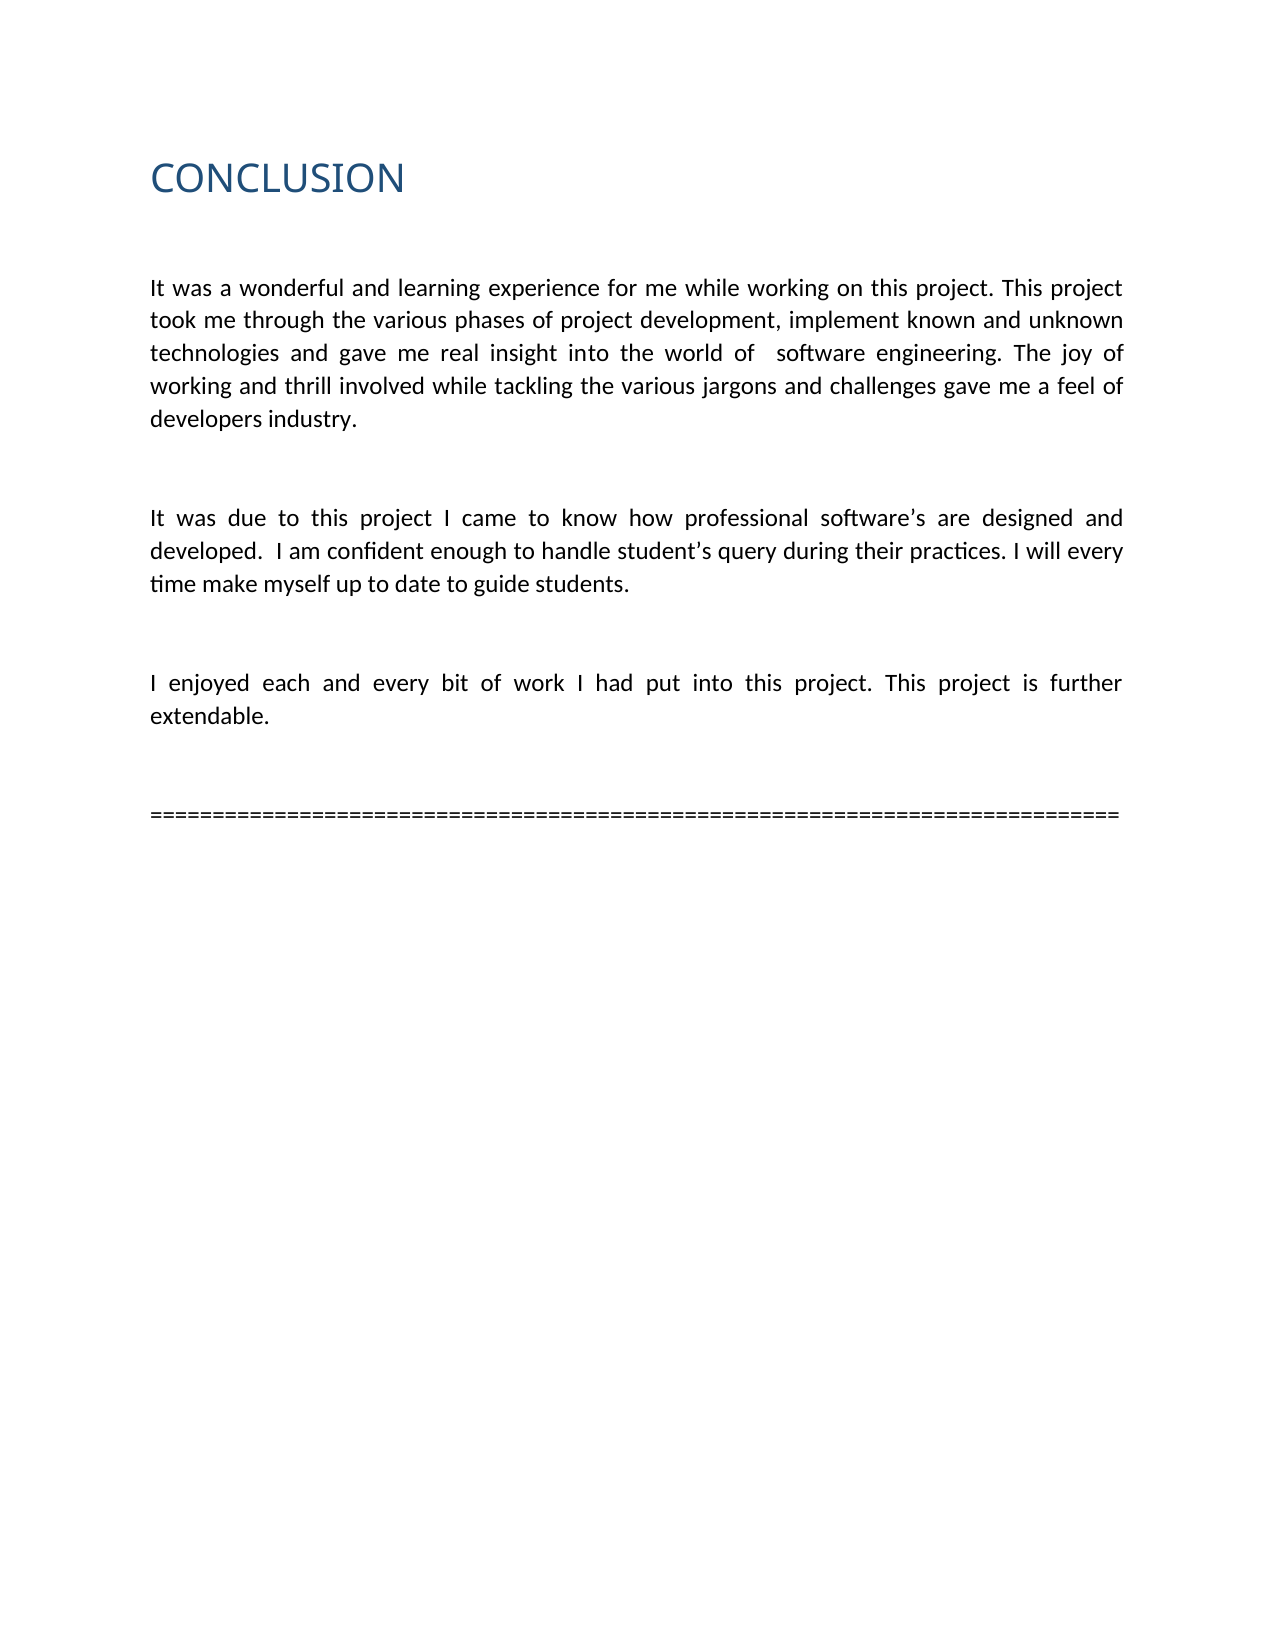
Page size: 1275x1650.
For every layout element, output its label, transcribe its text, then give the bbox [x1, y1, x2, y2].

text It was a wonderful and learning experience for me while working on this project. This project took me through the various phases of project development, implement known and unknown technologies and gave me real insight into the world of software engineering. The joy of working and thrill involved while tackling the various jargons and challenges gave me a feel of developers industry. [150, 272, 1125, 434]
text Conclusion [150, 150, 1125, 204]
text ============================================================================== [150, 800, 1125, 830]
text I enjoyed each and every bit of work I had put into this project. This project is further extendable. [150, 668, 1125, 731]
text It was due to this project I came to know how professional software’s are designed and developed. I am confident enough to handle student’s query during their practices. I will every time make myself up to date to guide students. [150, 503, 1125, 599]
